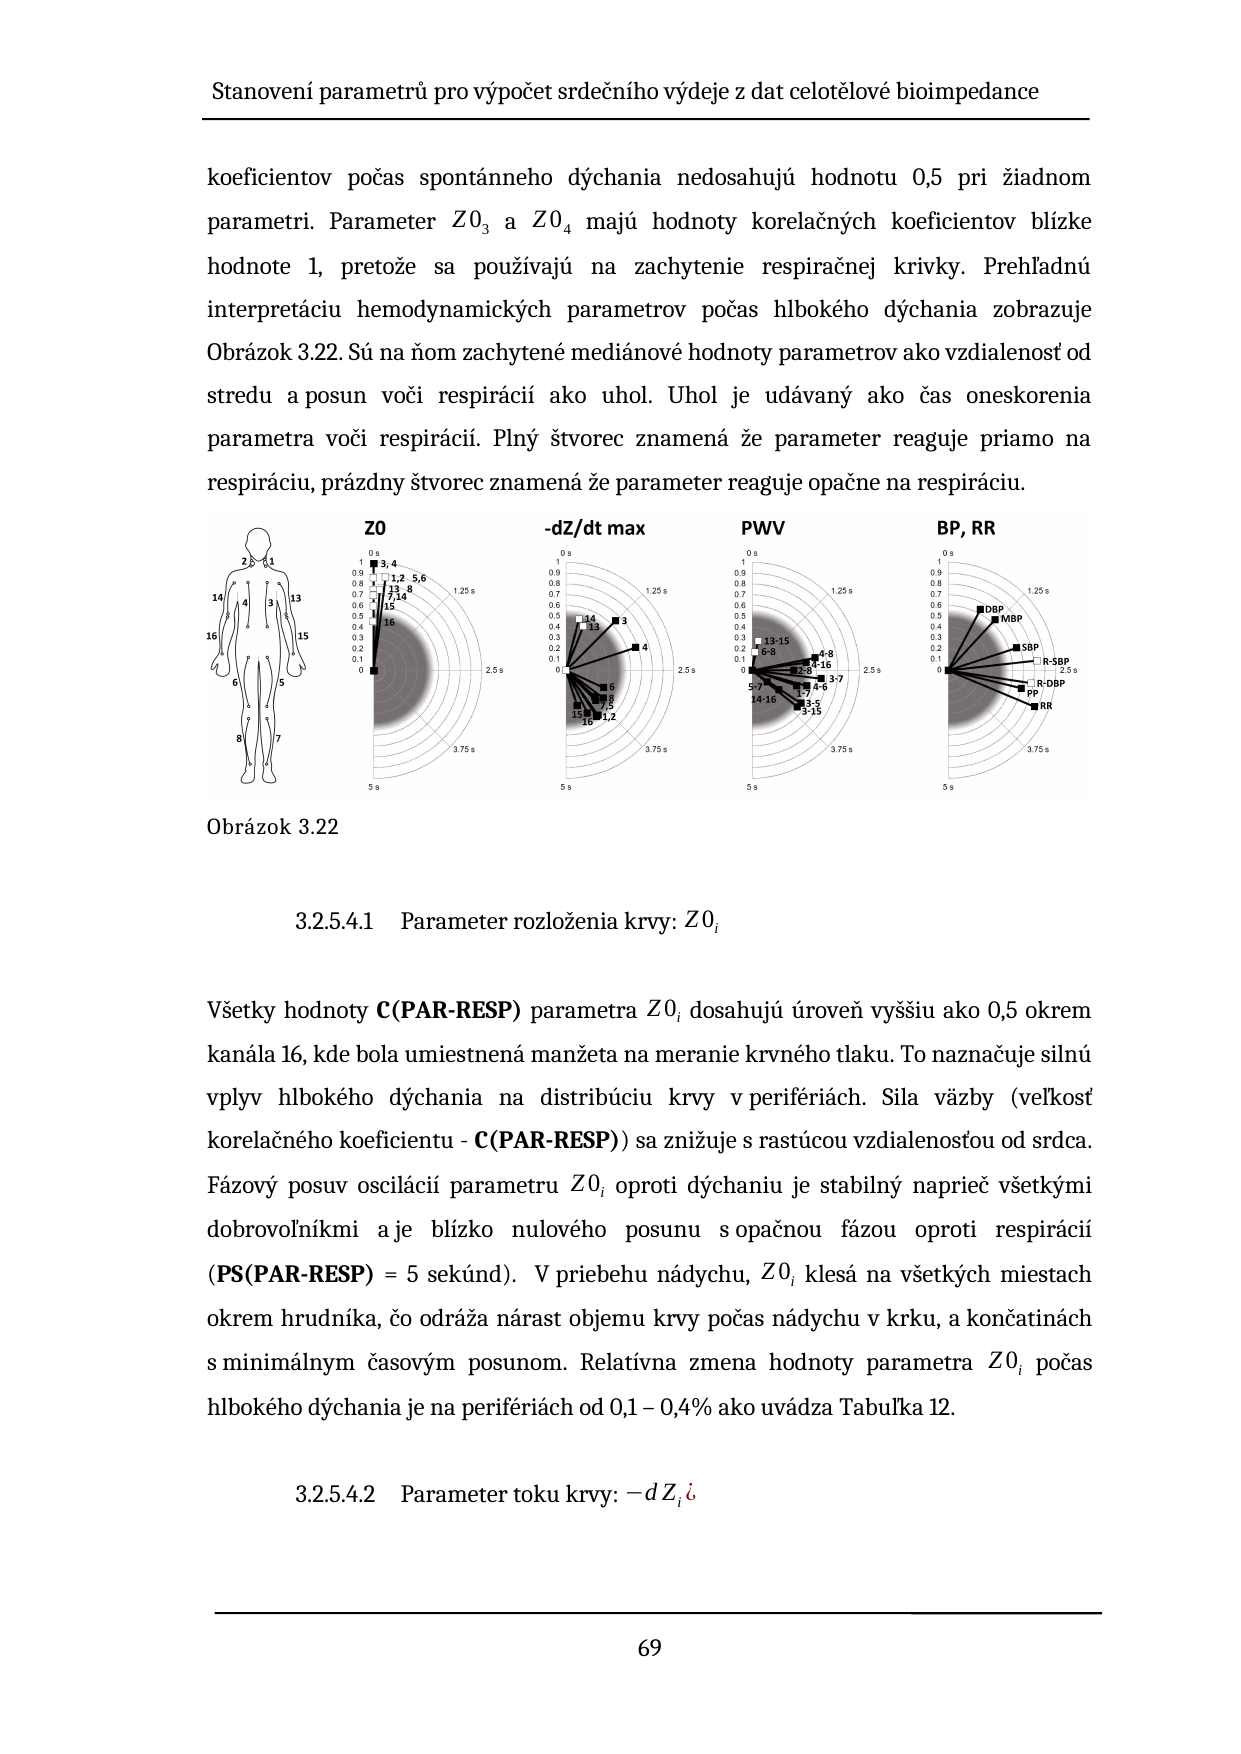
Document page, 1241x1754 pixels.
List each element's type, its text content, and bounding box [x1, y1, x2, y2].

subtitle Parameter toku krvy: [295, 1479, 1092, 1510]
text Všetky hodnoty C(PAR-RESP) parametra dosahujú úroveň vyššiu ako 0,5 okrem kanála 16, kde bola umiestnená manžeta na meranie krvného tlaku. To naznačuje silnú vplyv hlbokého dýchania na distribúciu krvy v perifériách. Sila väzby (veľkosť korelačného koeficientu - C(PAR-RESP)) sa znižuje s rastúcou vzdialenosťou od srdca. Fázový posuv oscilácií parametru oproti dýchaniu je stabilný naprieč všetkými dobrovoľníkmi a je blízko nulového posunu s opačnou fázou oproti respirácií (PS(PAR-RESP) = 5 sekúnd). V priebehu nádychu, klesá na všetkých miestach okrem hrudníka, čo odráža nárast objemu krvy počas nádychu v krku, a končatinách s minimálnym časovým posunom. Relatívna zmena hodnoty parametra počas hlbokého dýchania je na perifériách od 0,1 – 0,4% ako uvádza Tabuľka 7. [207, 994, 1092, 1422]
picture [206, 510, 1091, 800]
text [207, 163, 1092, 496]
subtitle Parameter rozloženia krvy: [295, 905, 1092, 937]
